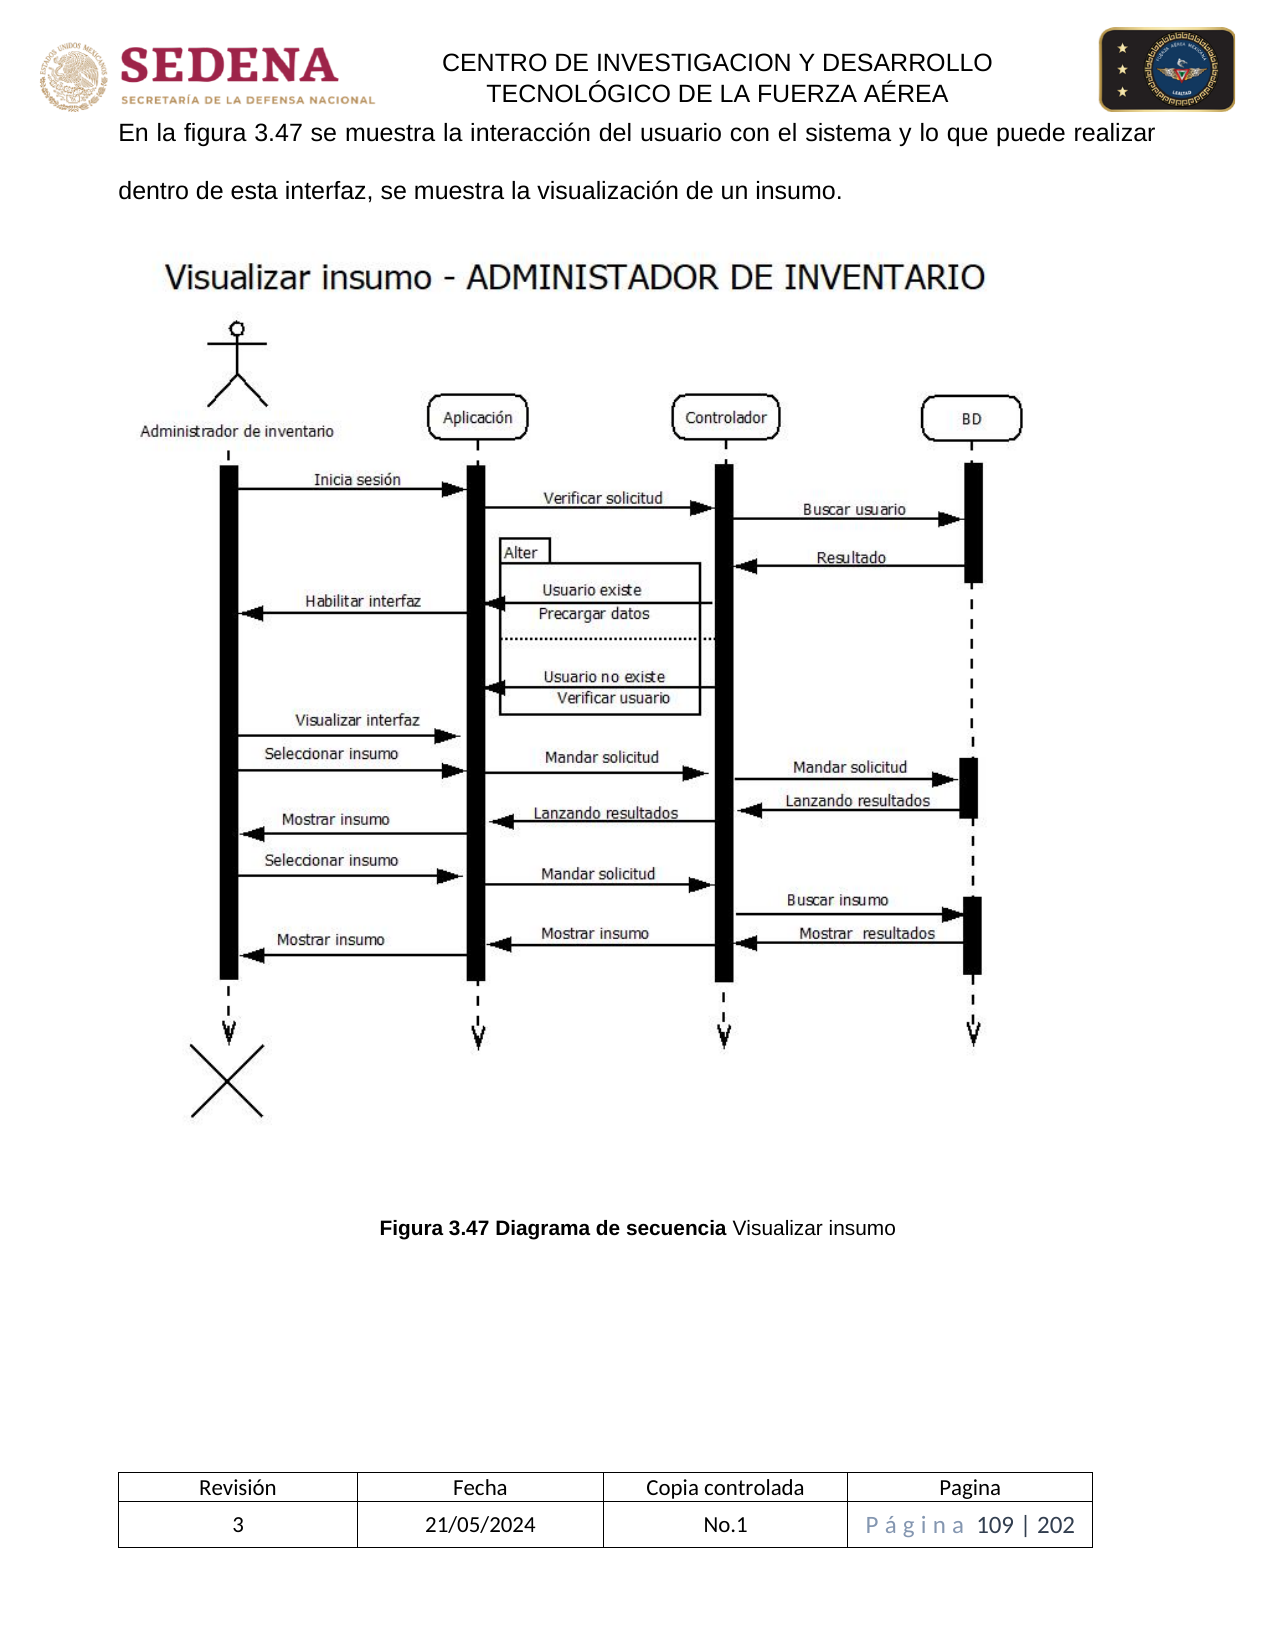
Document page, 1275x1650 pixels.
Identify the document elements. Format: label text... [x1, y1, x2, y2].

picture [39, 27, 1236, 112]
picture [135, 238, 1023, 1147]
text En la figura 3.47 se muestra la interacción del usuario con el sistema y lo que puede realizar dentro de esta interfaz, se muestra la visualización de un insumo. [118, 118, 1157, 204]
